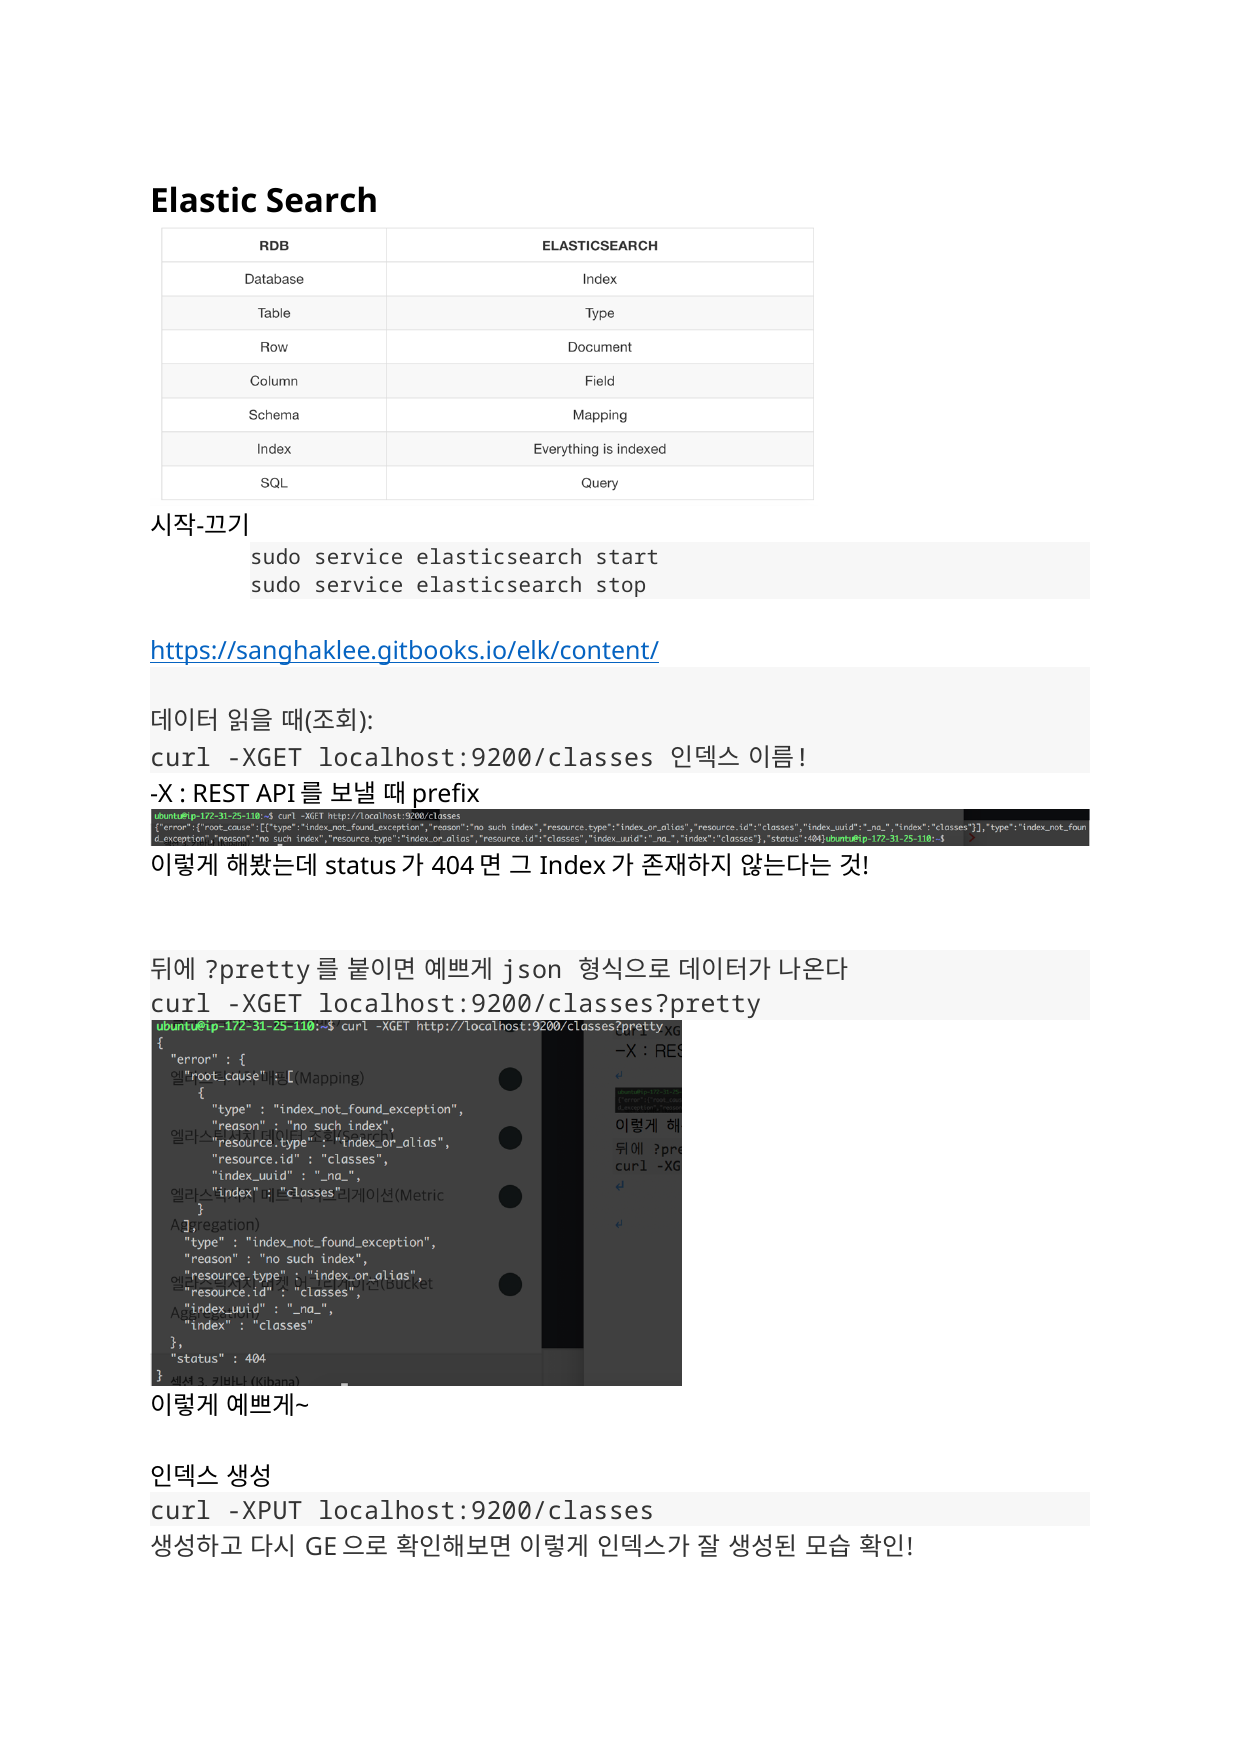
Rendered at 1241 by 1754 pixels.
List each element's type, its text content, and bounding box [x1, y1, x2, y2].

text 이렇게 예쁘게~ [150, 1386, 1090, 1422]
text 시작-끄기 [150, 506, 1090, 542]
text Elastic Search [150, 177, 1090, 223]
picture [150, 222, 824, 506]
text 이렇게 해봤는데 status가 404면 그 Index가 존재하지 않는다는 것! [150, 846, 1090, 882]
text curl -XGET localhost:9200/classes?pretty [150, 986, 1090, 1020]
text -X : REST API를 보낼 때prefix [150, 773, 1090, 809]
text 뒤에 ?pretty를 붙이면 예쁘게 json 형식으로 데이터가 나온다 [150, 950, 1090, 986]
picture [150, 809, 1090, 846]
text curl -XGET localhost:9200/classes 인덱스 이름! [150, 737, 1090, 773]
text curl -XPUT localhost:9200/classes [150, 1492, 1090, 1526]
text sudo service elasticsearch start [250, 542, 1090, 570]
text 데이터 읽을 때(조회): [150, 701, 1090, 737]
text sudo service elasticsearch stop [250, 570, 1090, 599]
text https://sanghaklee.gitbooks.io/elk/content/ [150, 633, 1090, 667]
text 생성하고 다시 GE으로 확인해보면 이렇게 인덱스가 잘 생성된 모습 확인! [150, 1526, 1090, 1563]
text 인덱스 생성 [150, 1456, 1090, 1492]
picture [150, 1020, 682, 1386]
